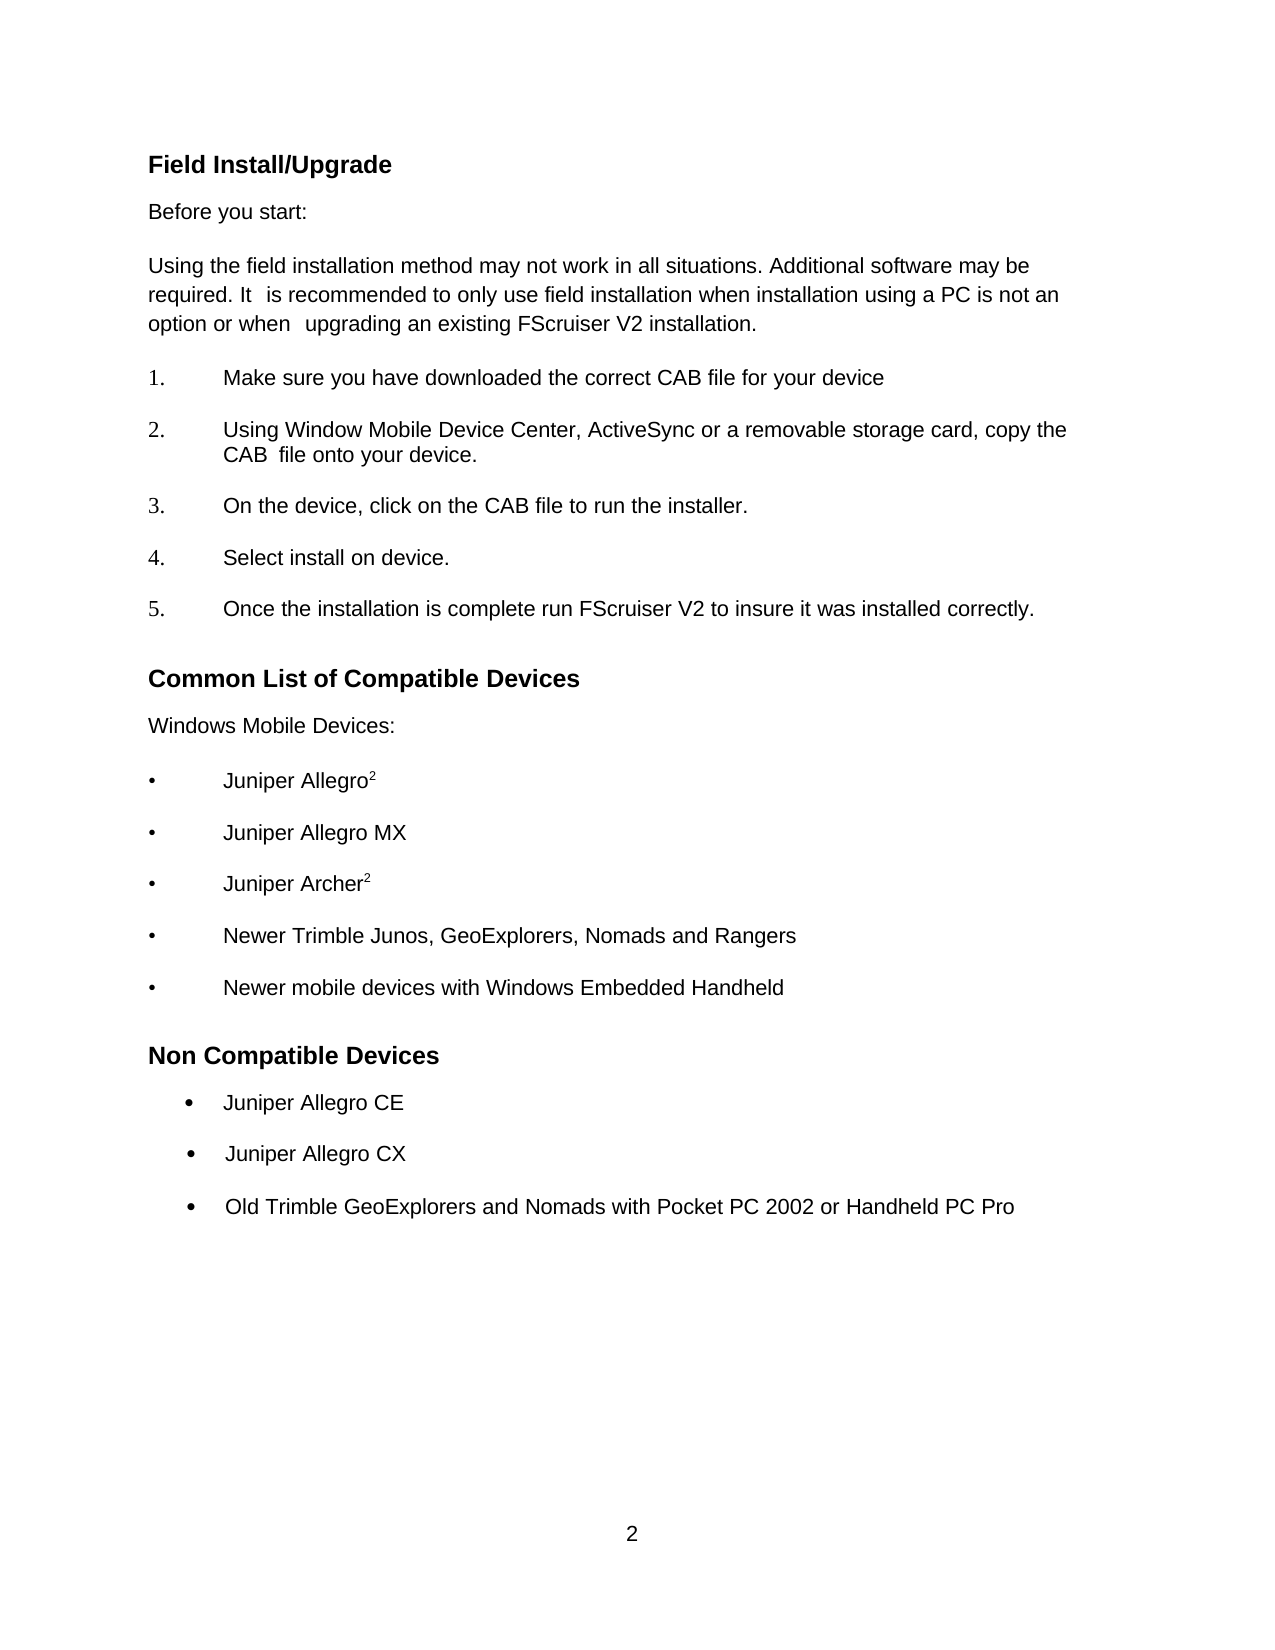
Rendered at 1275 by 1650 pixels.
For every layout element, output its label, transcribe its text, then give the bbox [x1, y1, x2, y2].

list Old Trimble GeoExplorers and Nomads with Pocket PC 2002 or Handheld PC Pro [187, 1194, 1125, 1219]
subtitle Non Compatible Devices [148, 1041, 1125, 1069]
list Juniper Allegro CE [185, 1090, 1125, 1115]
list Once the installation is complete run FScruiser V2 to insure it was installed correctly. [148, 595, 1125, 622]
list Juniper Allegro CX [187, 1141, 1125, 1166]
list Juniper Allegro MX [148, 819, 1125, 845]
list Juniper Archer2 [148, 870, 1125, 896]
text Using the field installation method may not work in all situations. Additional software may be required. It is recommended to only use field installation when installation using a PC is not an option or when upgrading an existing FScruiser V2 installation. [148, 253, 1117, 336]
list Newer Trimble Junos, GeoExplorers, Nomads and Rangers [148, 922, 1125, 948]
subtitle Field Install/Upgrade [148, 150, 1125, 178]
list Using Window Mobile Device Center, ActiveSync or a removable storage card, copy the CAB file onto your device. [148, 416, 1097, 467]
list Make sure you have downloaded the correct CAB file for your device [148, 364, 1125, 391]
list Select install on device. [148, 544, 1125, 570]
subtitle Common List of Compatible Devices [148, 664, 1125, 693]
list On the device, click on the CAB file to run the installer. [148, 492, 1125, 519]
list Juniper Allegro2 [148, 767, 1125, 793]
text Before you start: [148, 199, 1125, 224]
text Windows Mobile Devices: [148, 713, 1125, 738]
list Newer mobile devices with Windows Embedded Handheld [148, 974, 1093, 1000]
